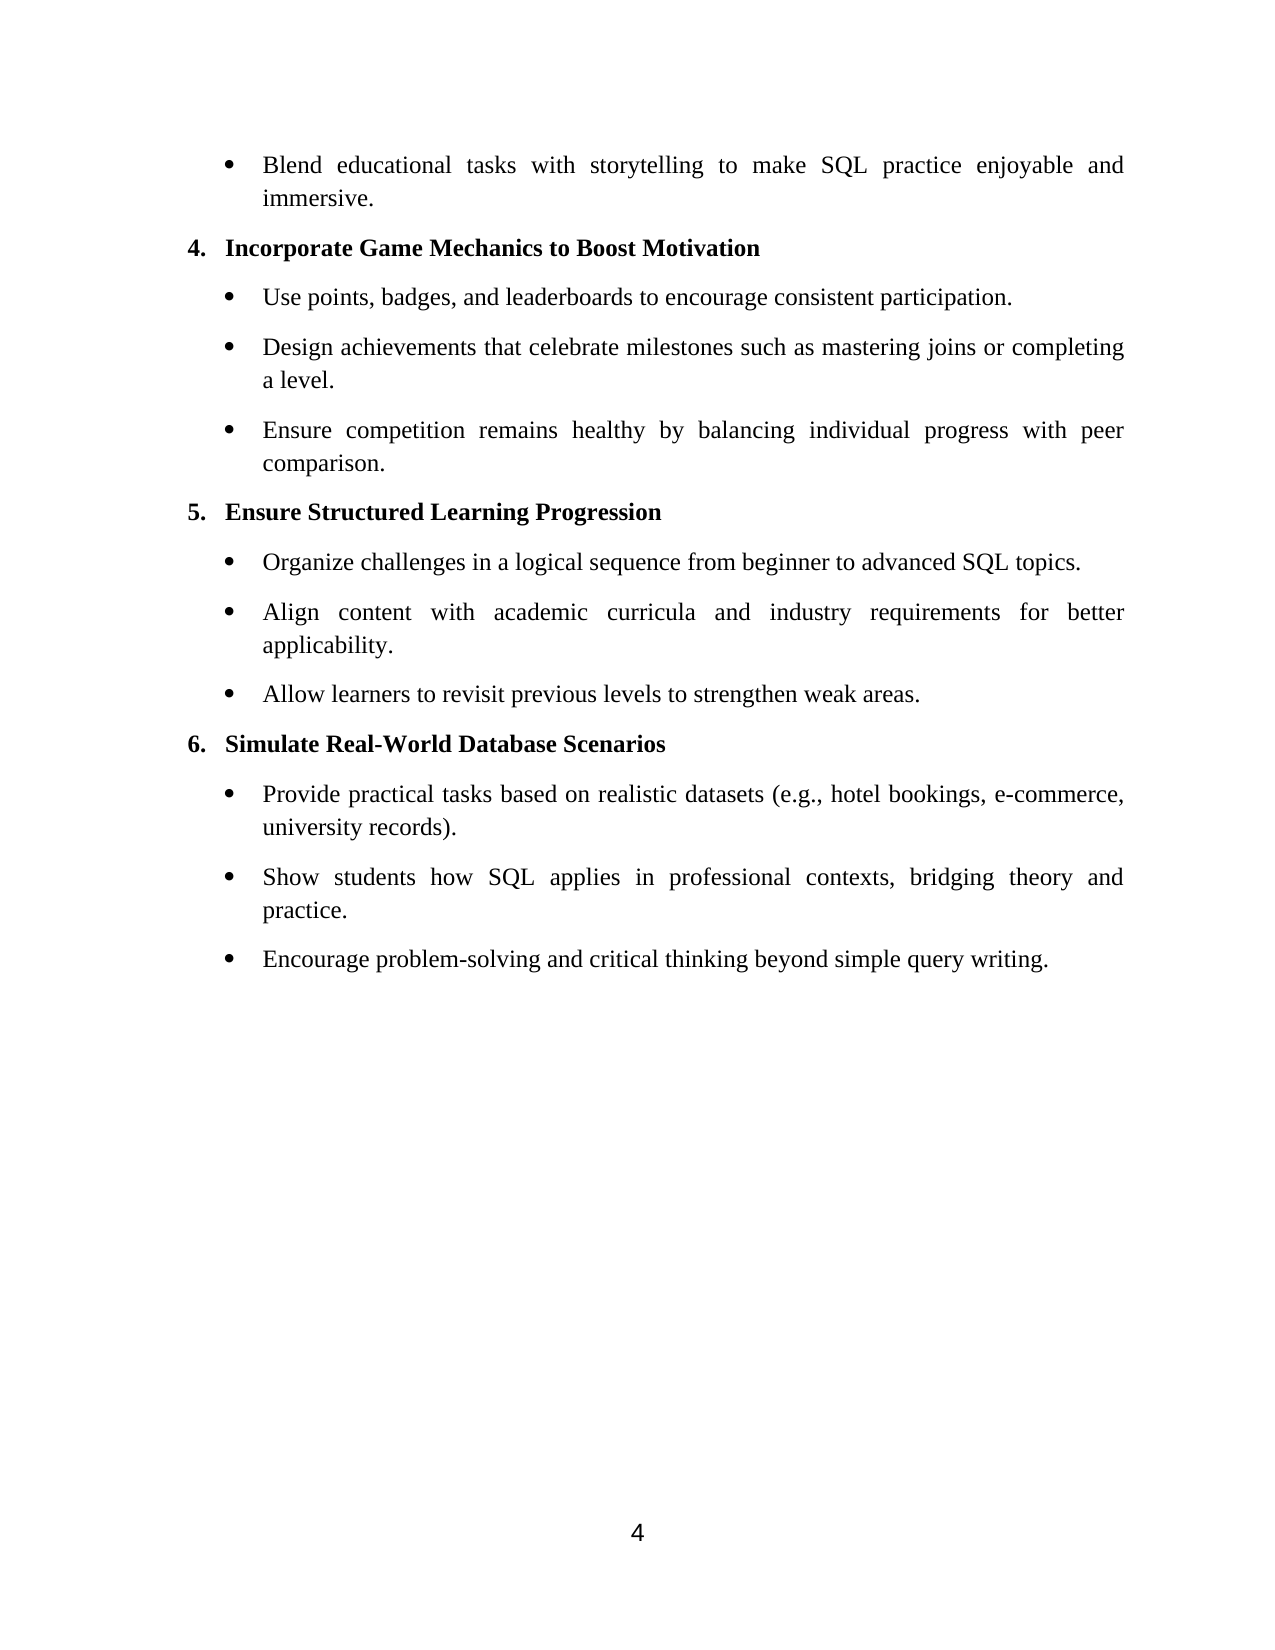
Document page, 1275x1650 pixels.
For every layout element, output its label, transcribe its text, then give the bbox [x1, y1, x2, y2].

list Ensure Structured Learning Progression [187, 497, 1125, 526]
list Organize challenges in a logical sequence from beginner to advanced SQL topics. [225, 547, 1125, 576]
list Use points, badges, and leaderboards to encourage consistent participation. [225, 282, 1125, 311]
list Blend educational tasks with storytelling to make SQL practice enjoyable and immersive. [225, 150, 1125, 212]
list Incorporate Game Mechanics to Boost Motivation [187, 233, 1125, 261]
list Ensure competition remains healthy by balancing individual progress with peer comparison. [225, 415, 1125, 477]
list Allow learners to revisit previous levels to strengthen weak areas. [225, 679, 1125, 708]
list Encourage problem-solving and critical thinking beyond simple query writing. [225, 944, 1125, 973]
list Provide practical tasks based on realistic datasets (e.g., hotel bookings, e-commerce, university records). [225, 779, 1125, 841]
list Align content with academic curricula and industry requirements for better applicability. [225, 597, 1125, 659]
list Simulate Real-World Database Scenarios [187, 729, 1125, 758]
list Design achievements that celebrate milestones such as mastering joins or completing a level. [225, 332, 1125, 394]
list Show students how SQL applies in professional contexts, bridging theory and practice. [225, 862, 1125, 923]
